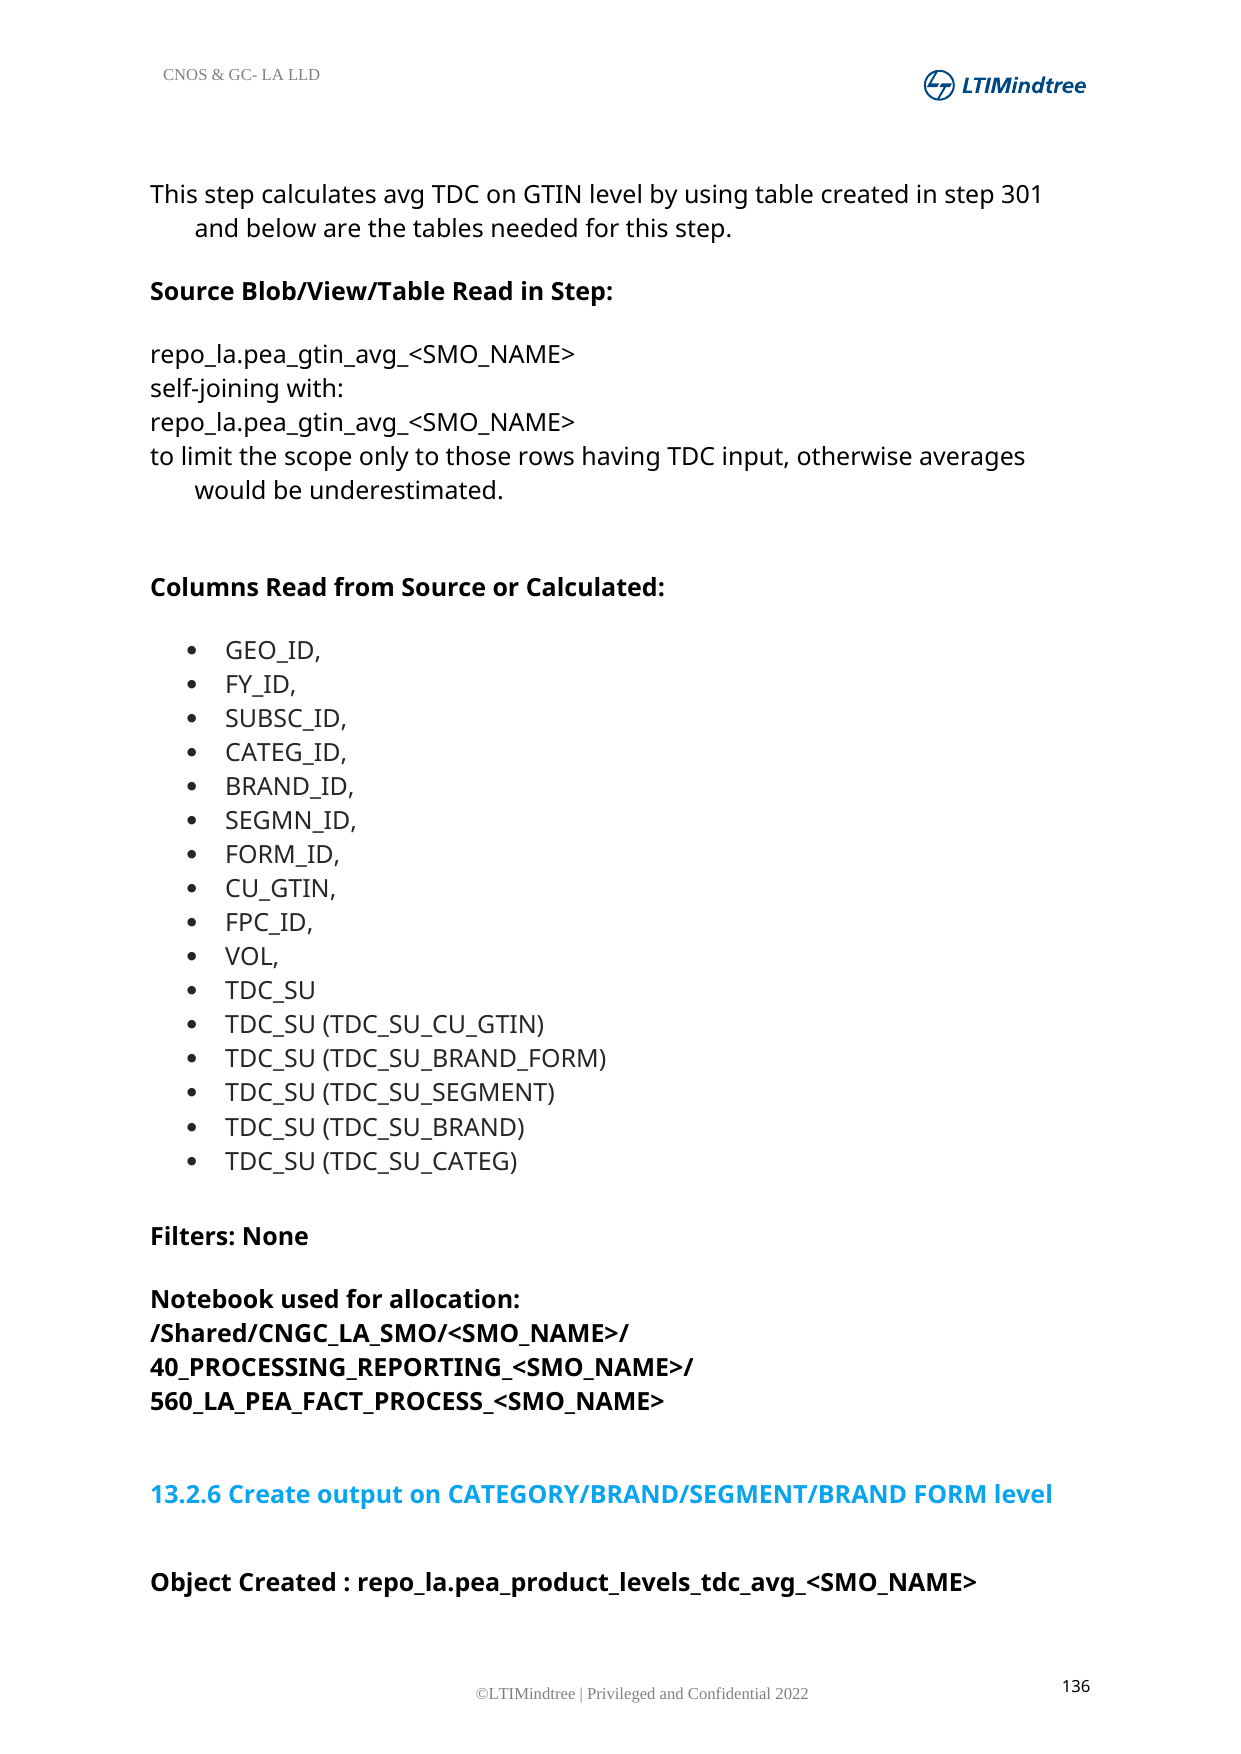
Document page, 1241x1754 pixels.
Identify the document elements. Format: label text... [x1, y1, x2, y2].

list TDC_SU [187, 973, 1090, 1007]
list SEGMN_ID, [187, 803, 1090, 837]
text repo_la.pea_gtin_avg_<SMO_NAME> [150, 404, 1090, 438]
text Notebook used for allocation: [150, 1281, 1090, 1315]
list FY_ID, [187, 666, 1090, 700]
list CATEG_ID, [187, 734, 1090, 768]
list TDC_SU (TDC_SU_BRAND_FORM) [187, 1041, 1090, 1075]
list VOL, [187, 939, 1090, 973]
list TDC_SU (TDC_SU_CATEG) [187, 1143, 1090, 1177]
text Object Created : repo_la.pea_product_levels_tdc_avg_<SMO_NAME> [150, 1564, 1090, 1598]
list CU_GTIN, [187, 871, 1090, 905]
text Source Blob/View/Table Read in Step: [150, 273, 1090, 308]
list SUBSC_ID, [187, 700, 1090, 734]
list TDC_SU (TDC_SU_CU_GTIN) [187, 1007, 1090, 1041]
text Filters: None [150, 1218, 1090, 1253]
list FPC_ID, [187, 905, 1090, 939]
list TDC_SU (TDC_SU_BRAND) [187, 1109, 1090, 1143]
list BRAND_ID, [187, 768, 1090, 803]
text /Shared/CNGC_LA_SMO/<SMO_NAME>/40_PROCESSING_REPORTING_<SMO_NAME>/560_LA_PEA_FACT_PROCESS_<SMO_NAME> [150, 1315, 1090, 1418]
list GEO_ID, [187, 632, 1090, 666]
list FORM_ID, [187, 837, 1090, 871]
text This step calculates avg TDC on GTIN level by using table created in step 301 and below are the tables needed for this step. [150, 177, 1090, 245]
text Columns Read from Source or Calculated: [150, 569, 1090, 603]
text to limit the scope only to those rows having TDC input, otherwise averages would be underestimated. [150, 438, 1090, 507]
list TDC_SU (TDC_SU_SEGMENT) [187, 1075, 1090, 1109]
subtitle 13.2.6 Create output on CATEGORY/BRAND/SEGMENT/BRAND FORM level [150, 1477, 1090, 1511]
text repo_la.pea_gtin_avg_<SMO_NAME> [150, 336, 1090, 370]
text self-joining with: [150, 370, 1090, 404]
